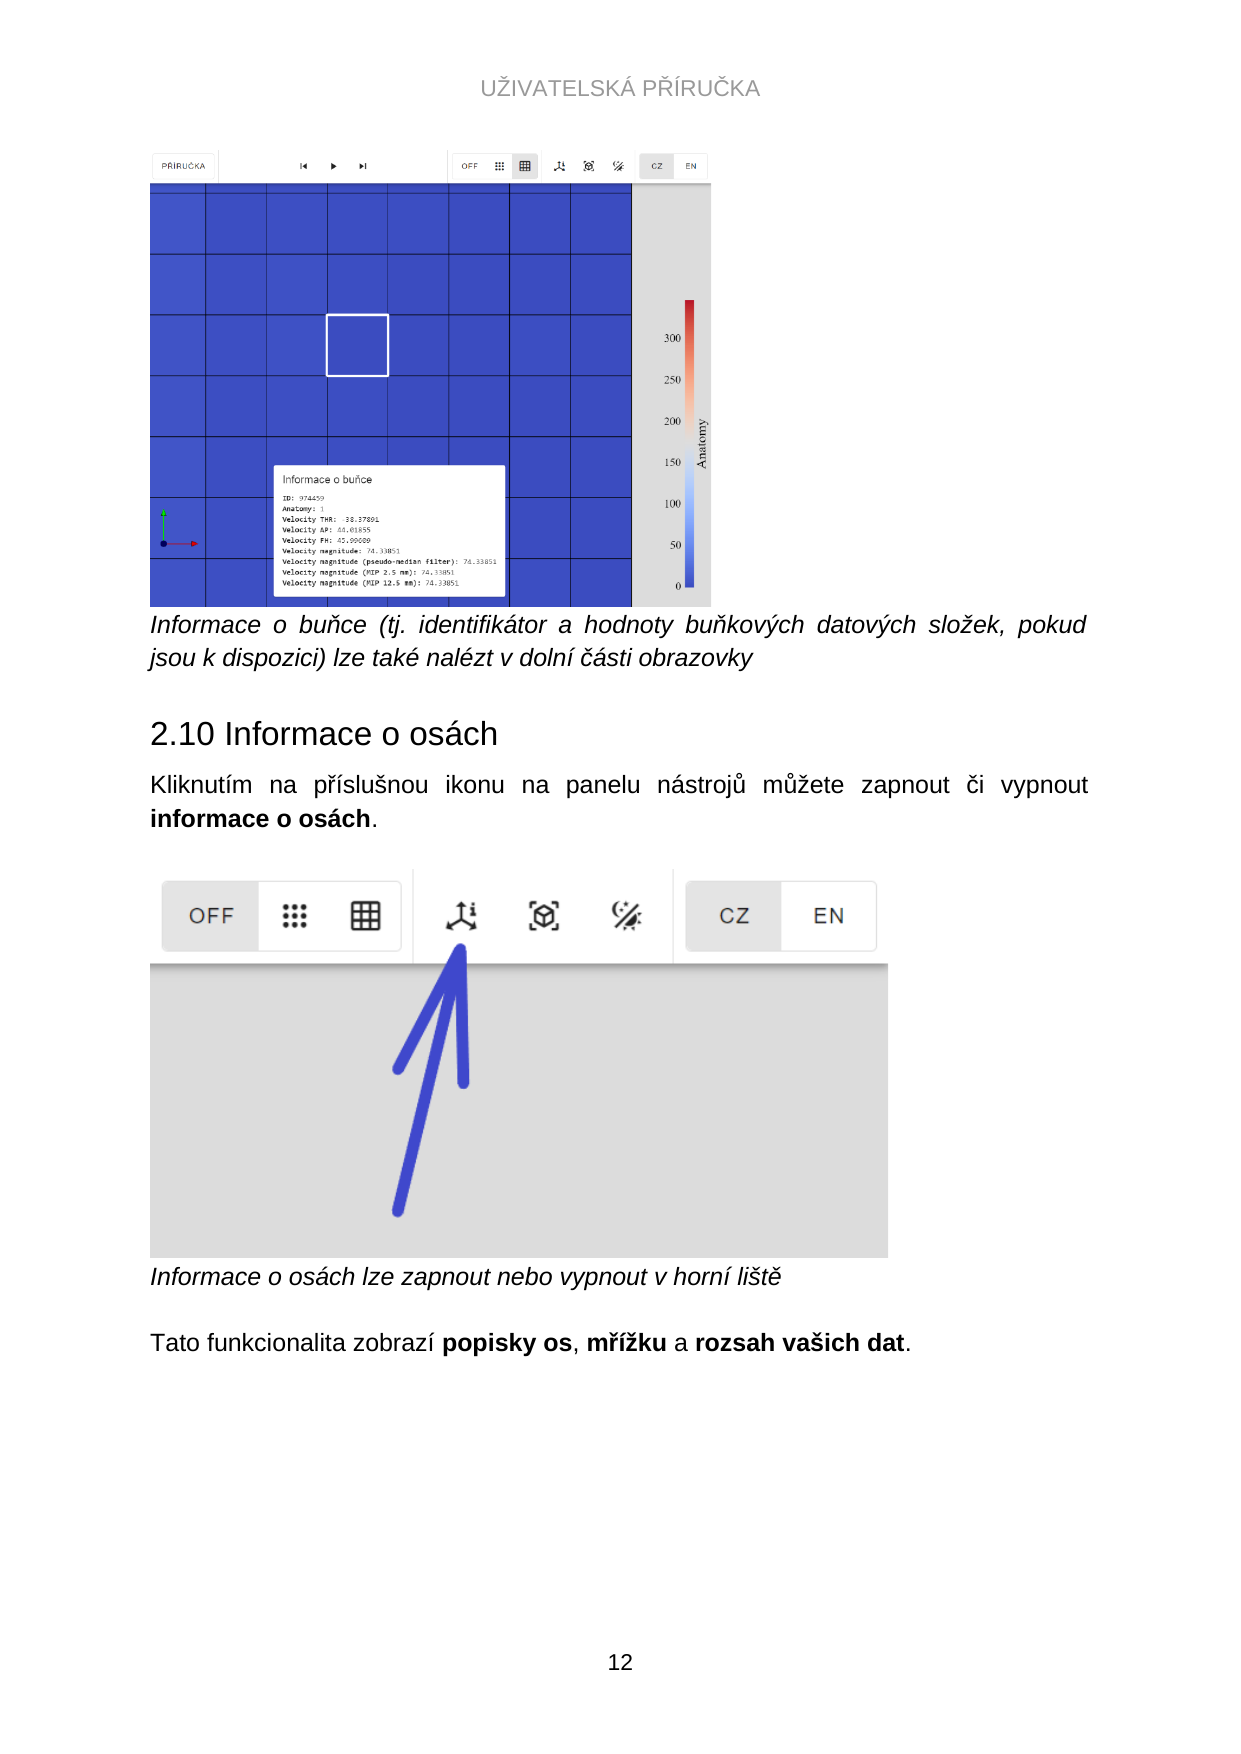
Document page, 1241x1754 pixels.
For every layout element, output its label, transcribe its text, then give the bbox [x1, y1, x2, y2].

picture [150, 150, 712, 607]
subtitle 2.10 Informace o osách [150, 714, 1090, 752]
picture [150, 869, 889, 1258]
text Tato funkcionalita zobrazí popisky os, mřížku a rozsah vašich dat. [150, 1328, 1090, 1357]
text Informace o buňce (tj. identifikátor a hodnoty buňkových datových složek, pokud jsou k dispozici) lze také nalézt v dolní části obrazovky [150, 610, 1090, 672]
text Kliknutím na příslušnou ikonu na panelu nástrojů můžete zapnout či vypnout informace o osách. [150, 771, 1090, 832]
text Informace o osách lze zapnout nebo vypnout v horní liště [150, 1262, 1090, 1291]
